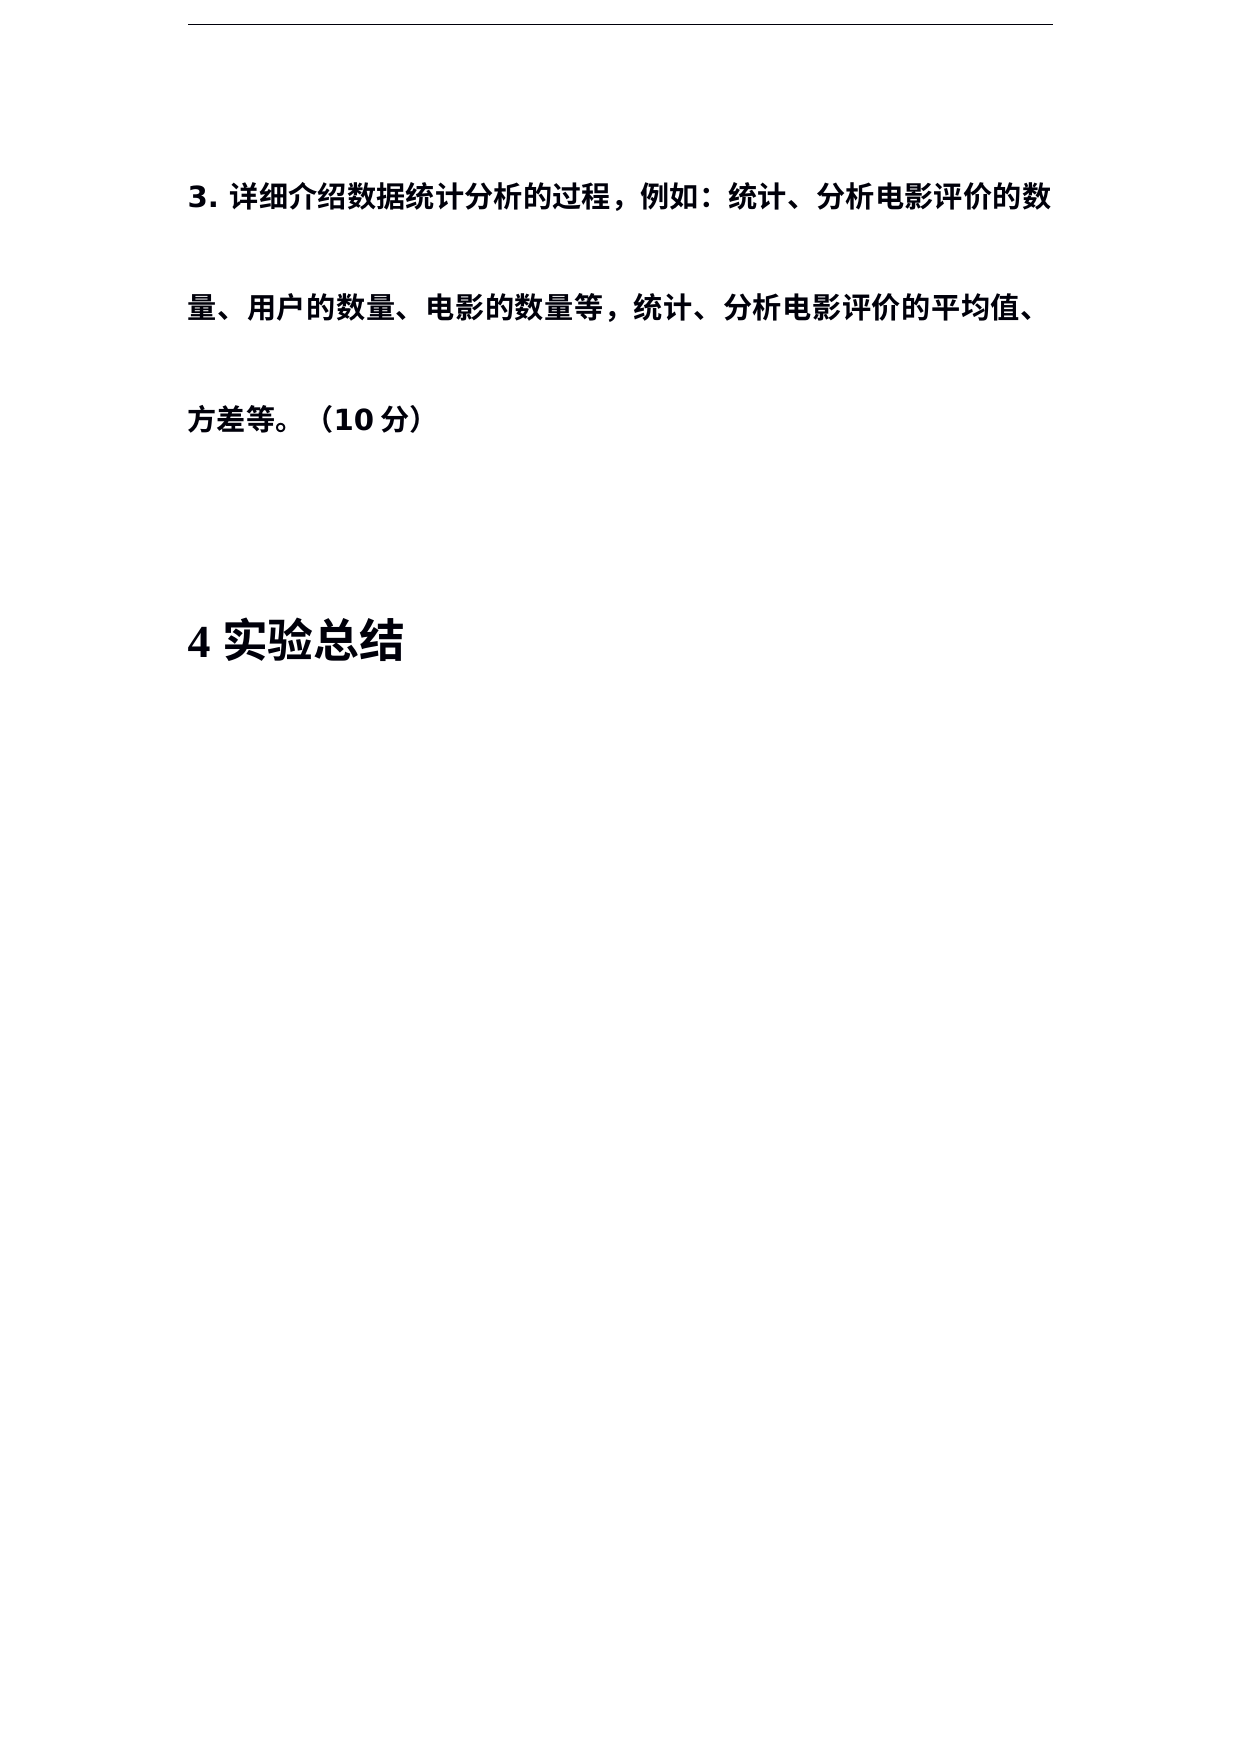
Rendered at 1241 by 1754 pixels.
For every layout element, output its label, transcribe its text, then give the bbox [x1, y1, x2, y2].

subtitle 4 实验总结 [187, 588, 1053, 686]
subtitle 3. 详细介绍数据统计分析的过程，例如：统计、分析电影评价的数量、用户的数量、电影的数量等，统计、分析电影评价的平均值、方差等。（10分） [187, 162, 1053, 451]
